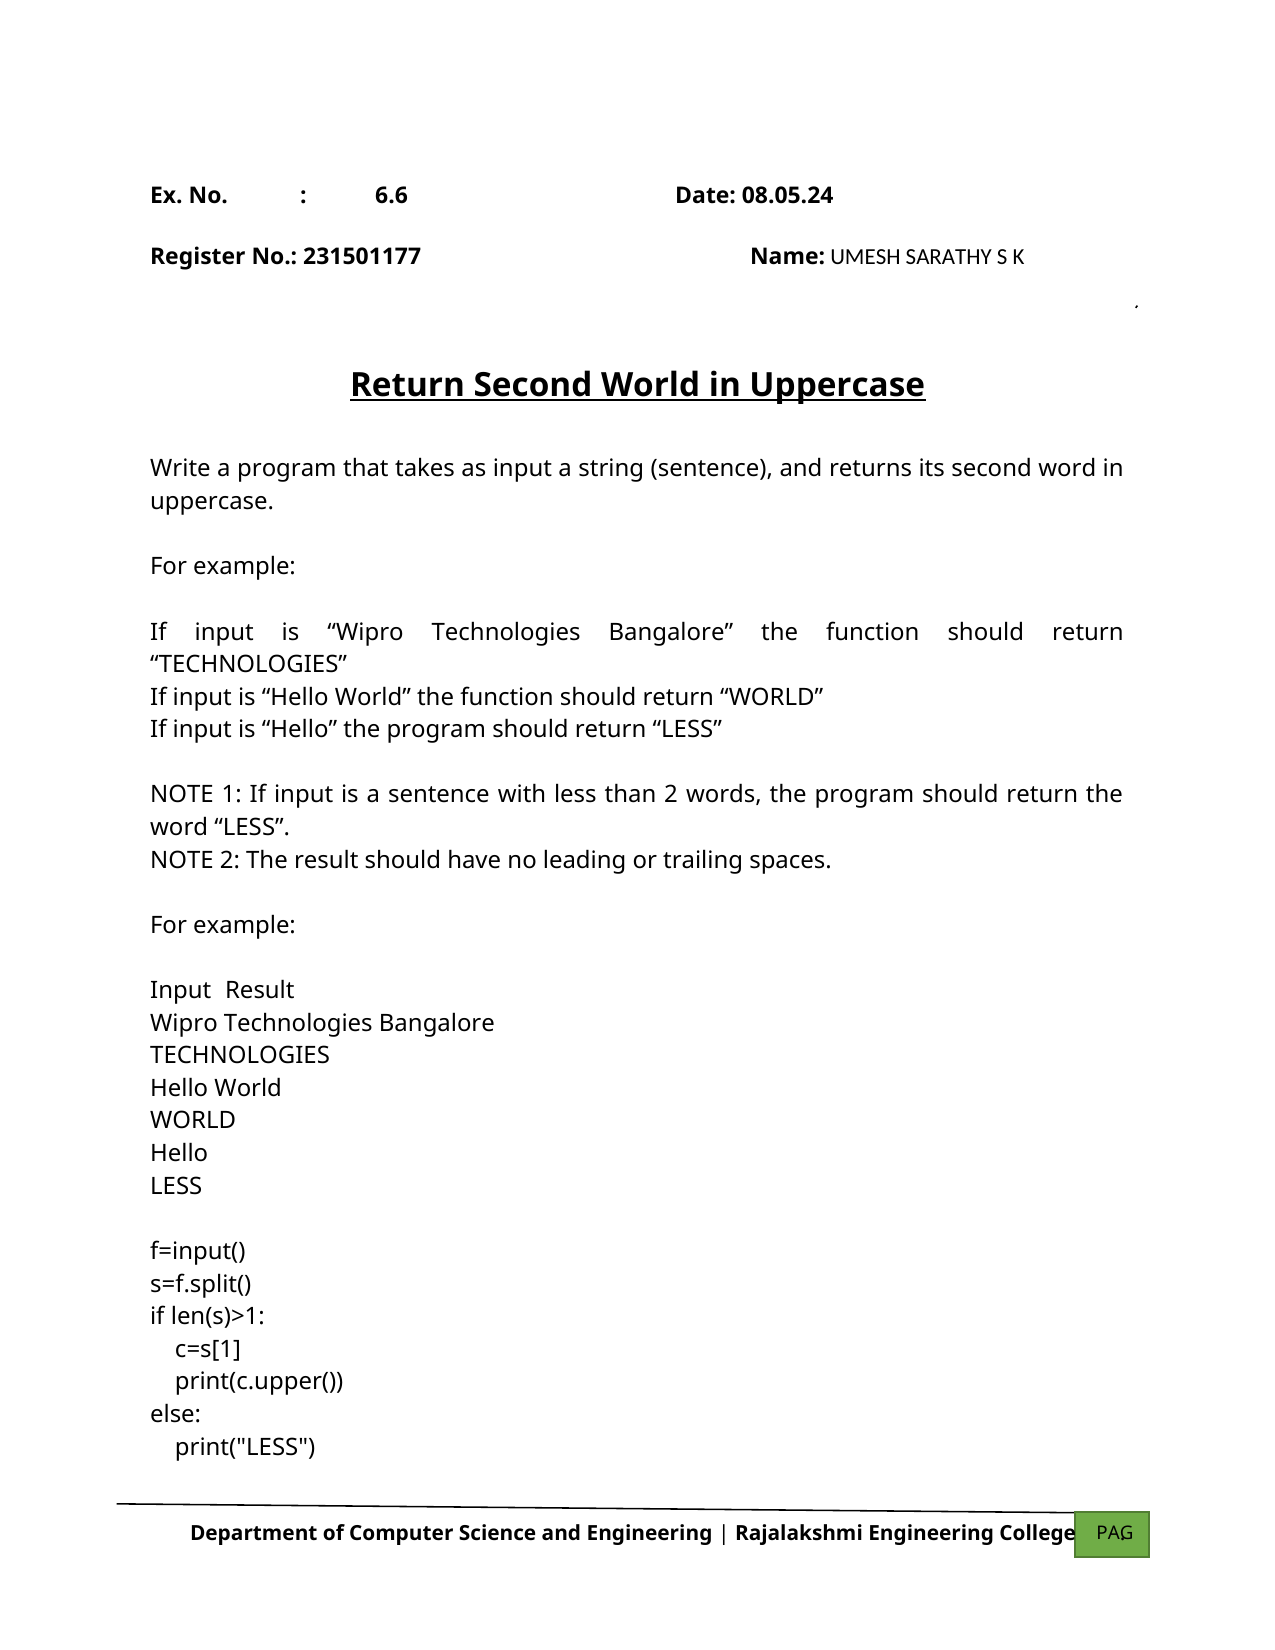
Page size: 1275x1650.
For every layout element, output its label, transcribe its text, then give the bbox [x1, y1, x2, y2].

text else: [150, 1397, 1125, 1429]
text NOTE 2: The result should have no leading or trailing spaces. [150, 842, 1125, 875]
text Hello [150, 1136, 1125, 1168]
text For example: [150, 549, 1125, 582]
text s=f.split() [150, 1266, 1125, 1299]
text If input is “Wipro Technologies Bangalore” the function should return “TECHNOLOGIES” [150, 614, 1125, 679]
text Ex. No. : 6.6 Date: 08.05.24 [150, 179, 1125, 210]
text Input Result [150, 973, 1125, 1006]
text NOTE 1: If input is a sentence with less than 2 words, the program should return the word “LESS”. [150, 777, 1125, 842]
text Register No.: 231501177 Name: UMESH SARATHY S K [150, 239, 1125, 271]
text Write a program that takes as input a string (sentence), and returns its second word in uppercase. [150, 451, 1125, 516]
text For example: [150, 908, 1125, 940]
text TECHNOLOGIES [150, 1038, 1125, 1071]
text print(c.upper()) [150, 1364, 1125, 1397]
text If input is “Hello World” the function should return “WORLD” [150, 679, 1125, 712]
text Return Second World in Uppercase [150, 360, 1125, 406]
text Wipro Technologies Bangalore [150, 1006, 1125, 1038]
text WORLD [150, 1103, 1125, 1136]
text LESS [150, 1168, 1125, 1201]
text c=s[1] [150, 1332, 1125, 1364]
text Hello World [150, 1071, 1125, 1103]
text f=input() [150, 1234, 1125, 1266]
text If input is “Hello” the program should return “LESS” [150, 712, 1125, 745]
text print("LESS") [150, 1429, 1125, 1462]
text if len(s)>1: [150, 1299, 1125, 1332]
